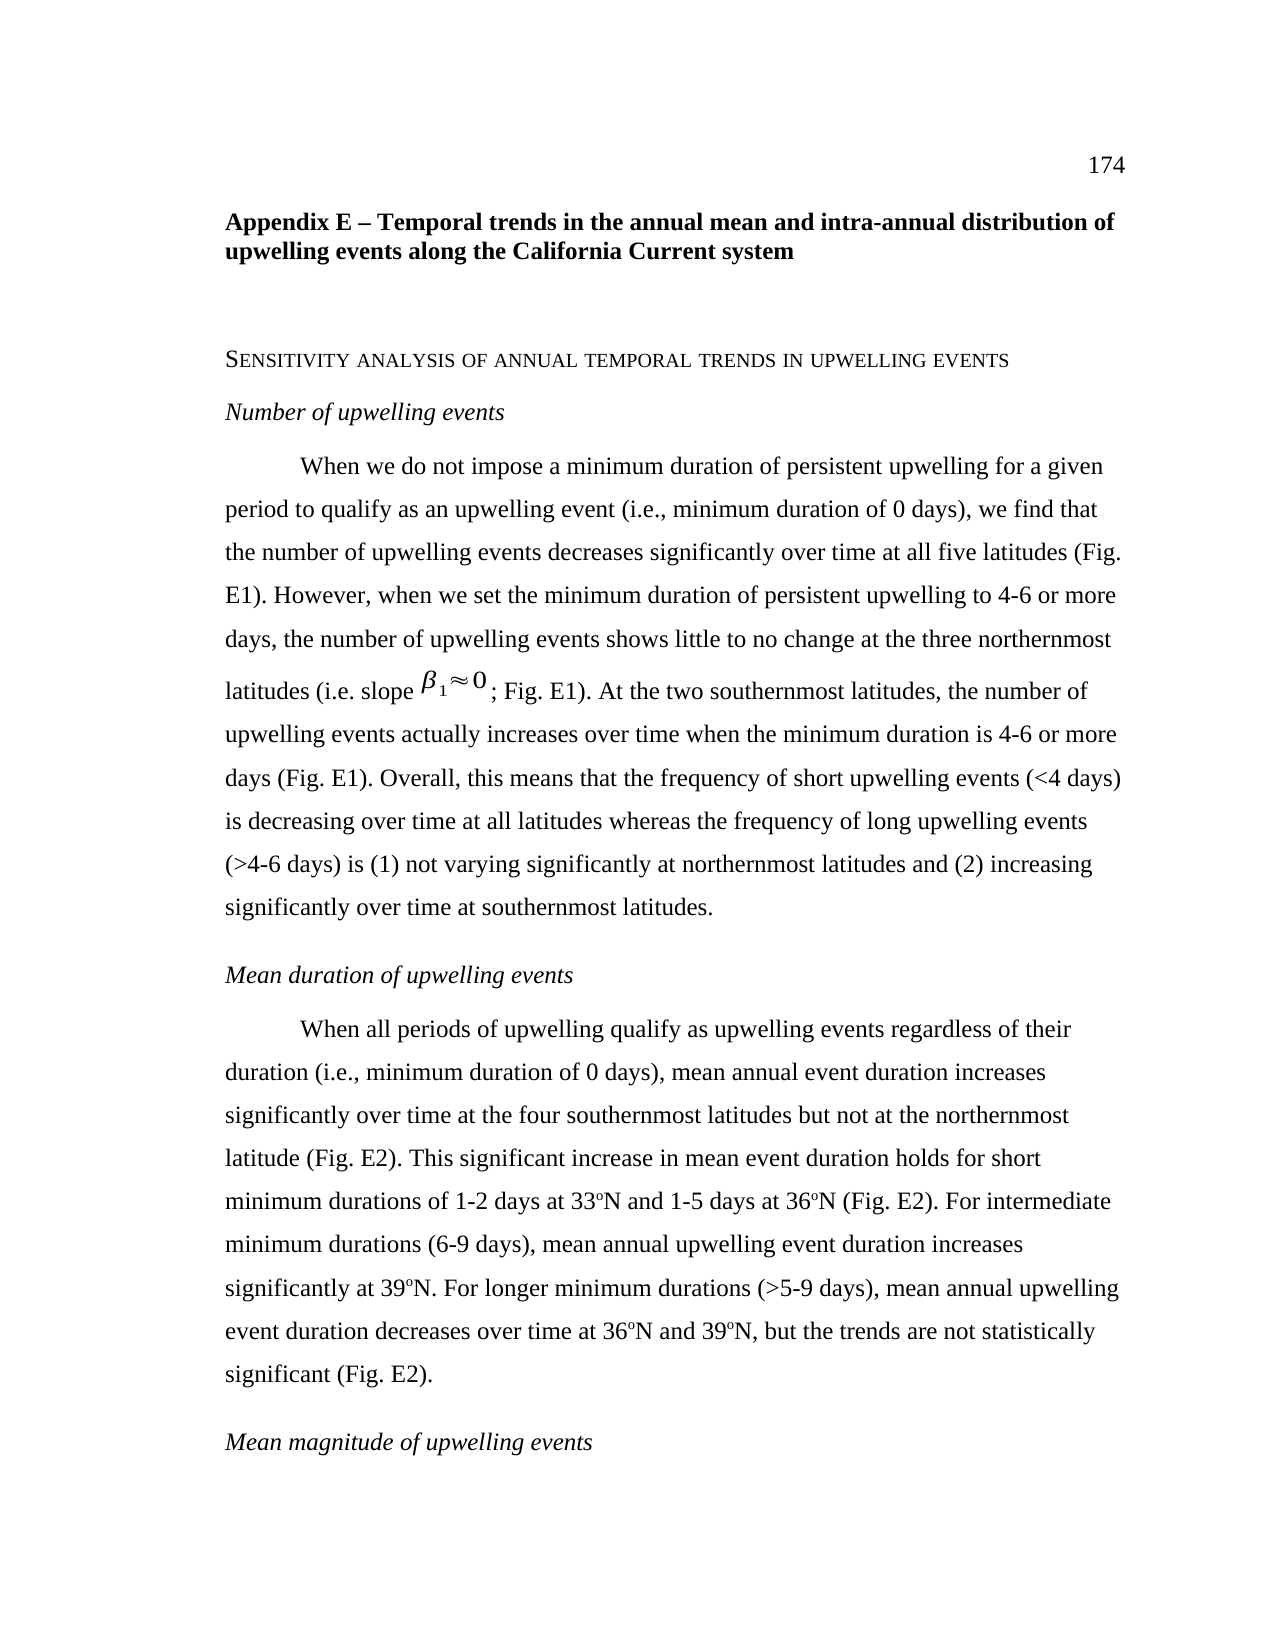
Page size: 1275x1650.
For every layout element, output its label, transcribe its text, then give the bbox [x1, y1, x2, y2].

text When we do not impose a minimum duration of persistent upwelling for a given period to qualify as an upwelling event (i.e., minimum duration of 0 days), we find that the number of upwelling events decreases significantly over time at all five latitudes (Fig. E1). However, when we set the minimum duration of persistent upwelling to 4-6 or more days, the number of upwelling events shows little to no change at the three northernmost latitudes (i.e. slope ; Fig. E1). At the two southernmost latitudes, the number of upwelling events actually increases over time when the minimum duration is 4-6 or more days (Fig. E1). Overall, this means that the frequency of short upwelling events (<4 days) is decreasing over time at all latitudes whereas the frequency of long upwelling events (>4-6 days) is (1) not varying significantly at northernmost latitudes and (2) increasing significantly over time at southernmost latitudes. [225, 451, 1125, 921]
text Mean duration of upwelling events [225, 960, 1125, 989]
text Sensitivity analysis of annual temporal trends in upwelling events [225, 344, 1125, 372]
text Mean magnitude of upwelling events [225, 1427, 1125, 1456]
text Number of upwelling events [225, 397, 1125, 426]
text Appendix E – Temporal trends in the annual mean and intra-annual distribution of upwelling events along the California Current system [225, 207, 1125, 265]
text When all periods of upwelling qualify as upwelling events regardless of their duration (i.e., minimum duration of 0 days), mean annual event duration increases significantly over time at the four southernmost latitudes but not at the northernmost latitude (Fig. E2). This significant increase in mean event duration holds for short minimum durations of 1-2 days at 33oN and 1-5 days at 36oN (Fig. E2). For intermediate minimum durations (6-9 days), mean annual upwelling event duration increases significantly at 39oN. For longer minimum durations (>5-9 days), mean annual upwelling event duration decreases over time at 36oN and 39oN, but the trends are not statistically significant (Fig. E2). [225, 1014, 1125, 1388]
